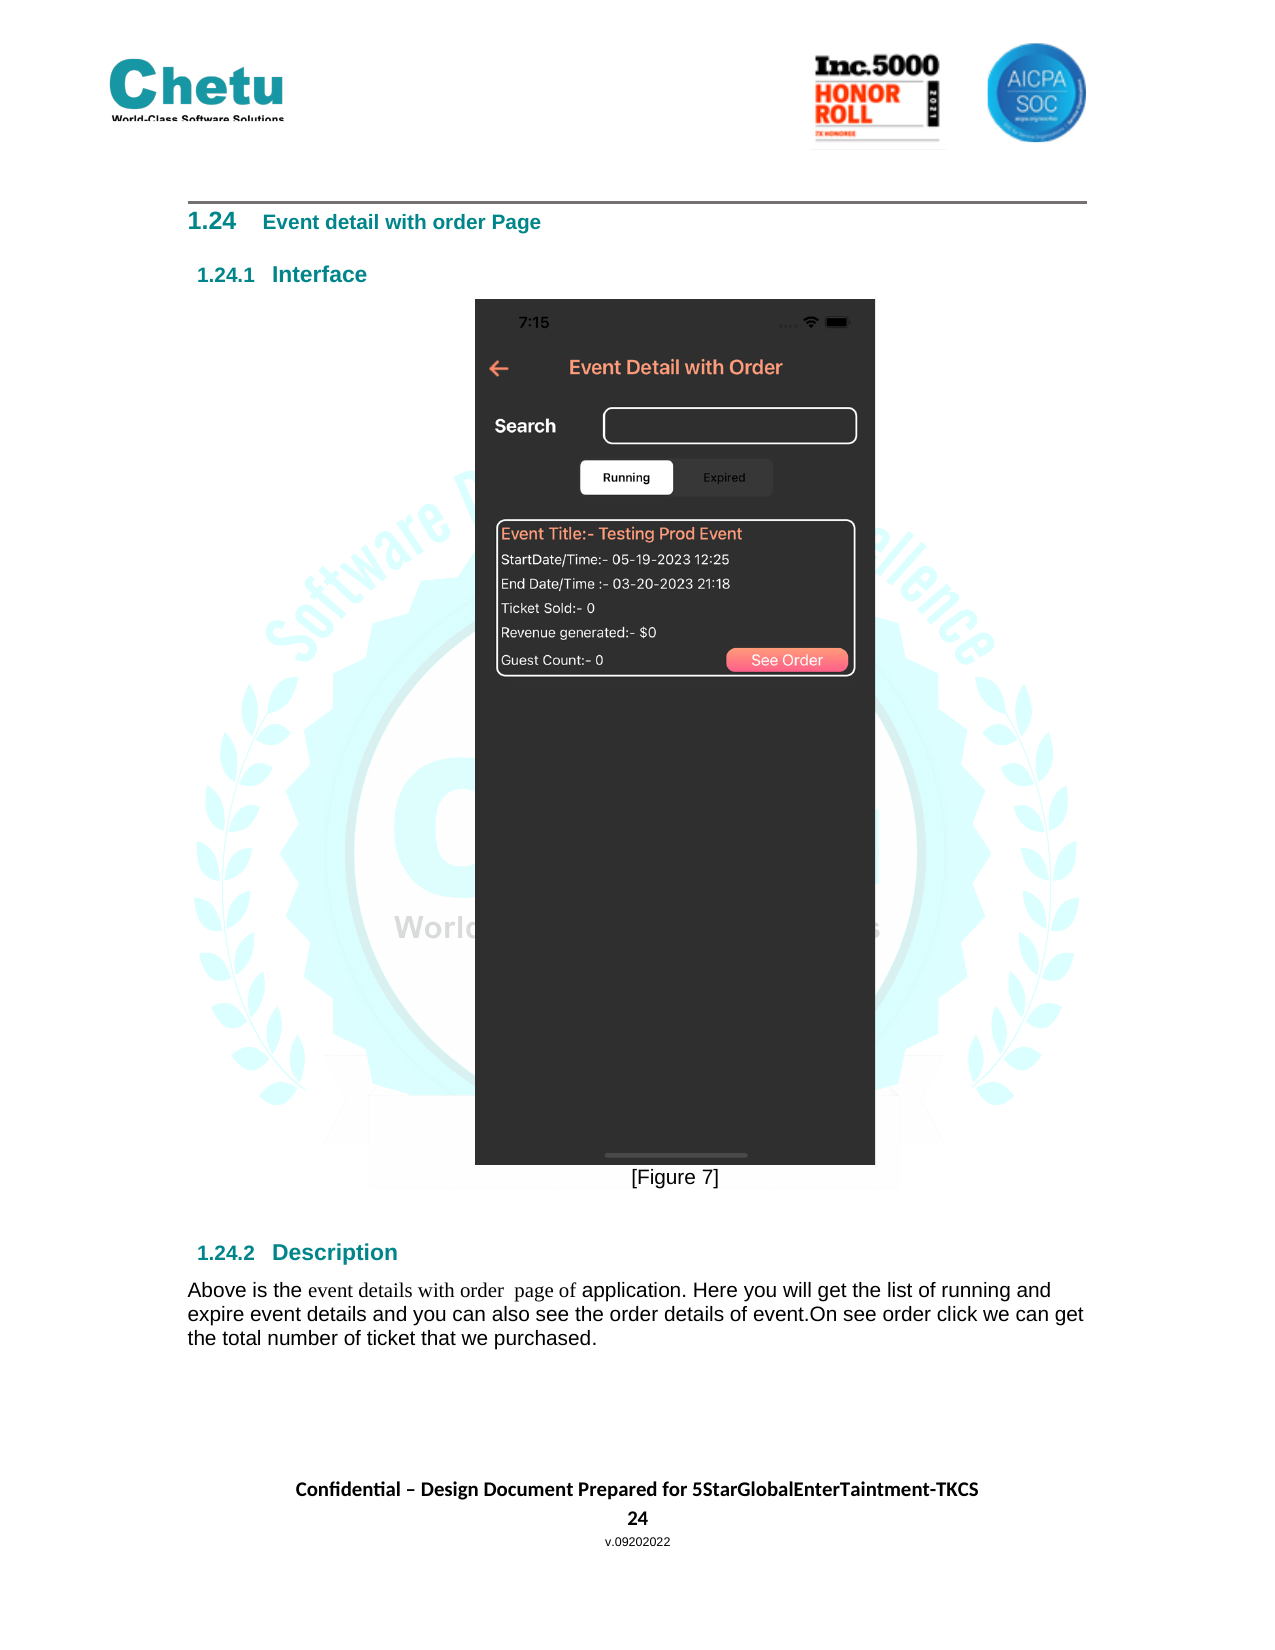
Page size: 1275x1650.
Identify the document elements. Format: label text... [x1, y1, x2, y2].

text Above is the event details with order page of application. Here you will get the list of running and expire event details and you can also see the order details of event.On see order click we can get the total number of ticket that we purchased. [187, 1277, 1087, 1349]
text [Figure 7] [262, 1165, 1087, 1189]
picture [108, 58, 284, 121]
picture [986, 42, 1087, 140]
subtitle Interface [197, 260, 1087, 287]
picture [808, 48, 946, 148]
picture [475, 299, 876, 1165]
subtitle Event detail with order Page [187, 202, 1087, 235]
subtitle Description [197, 1238, 1087, 1265]
